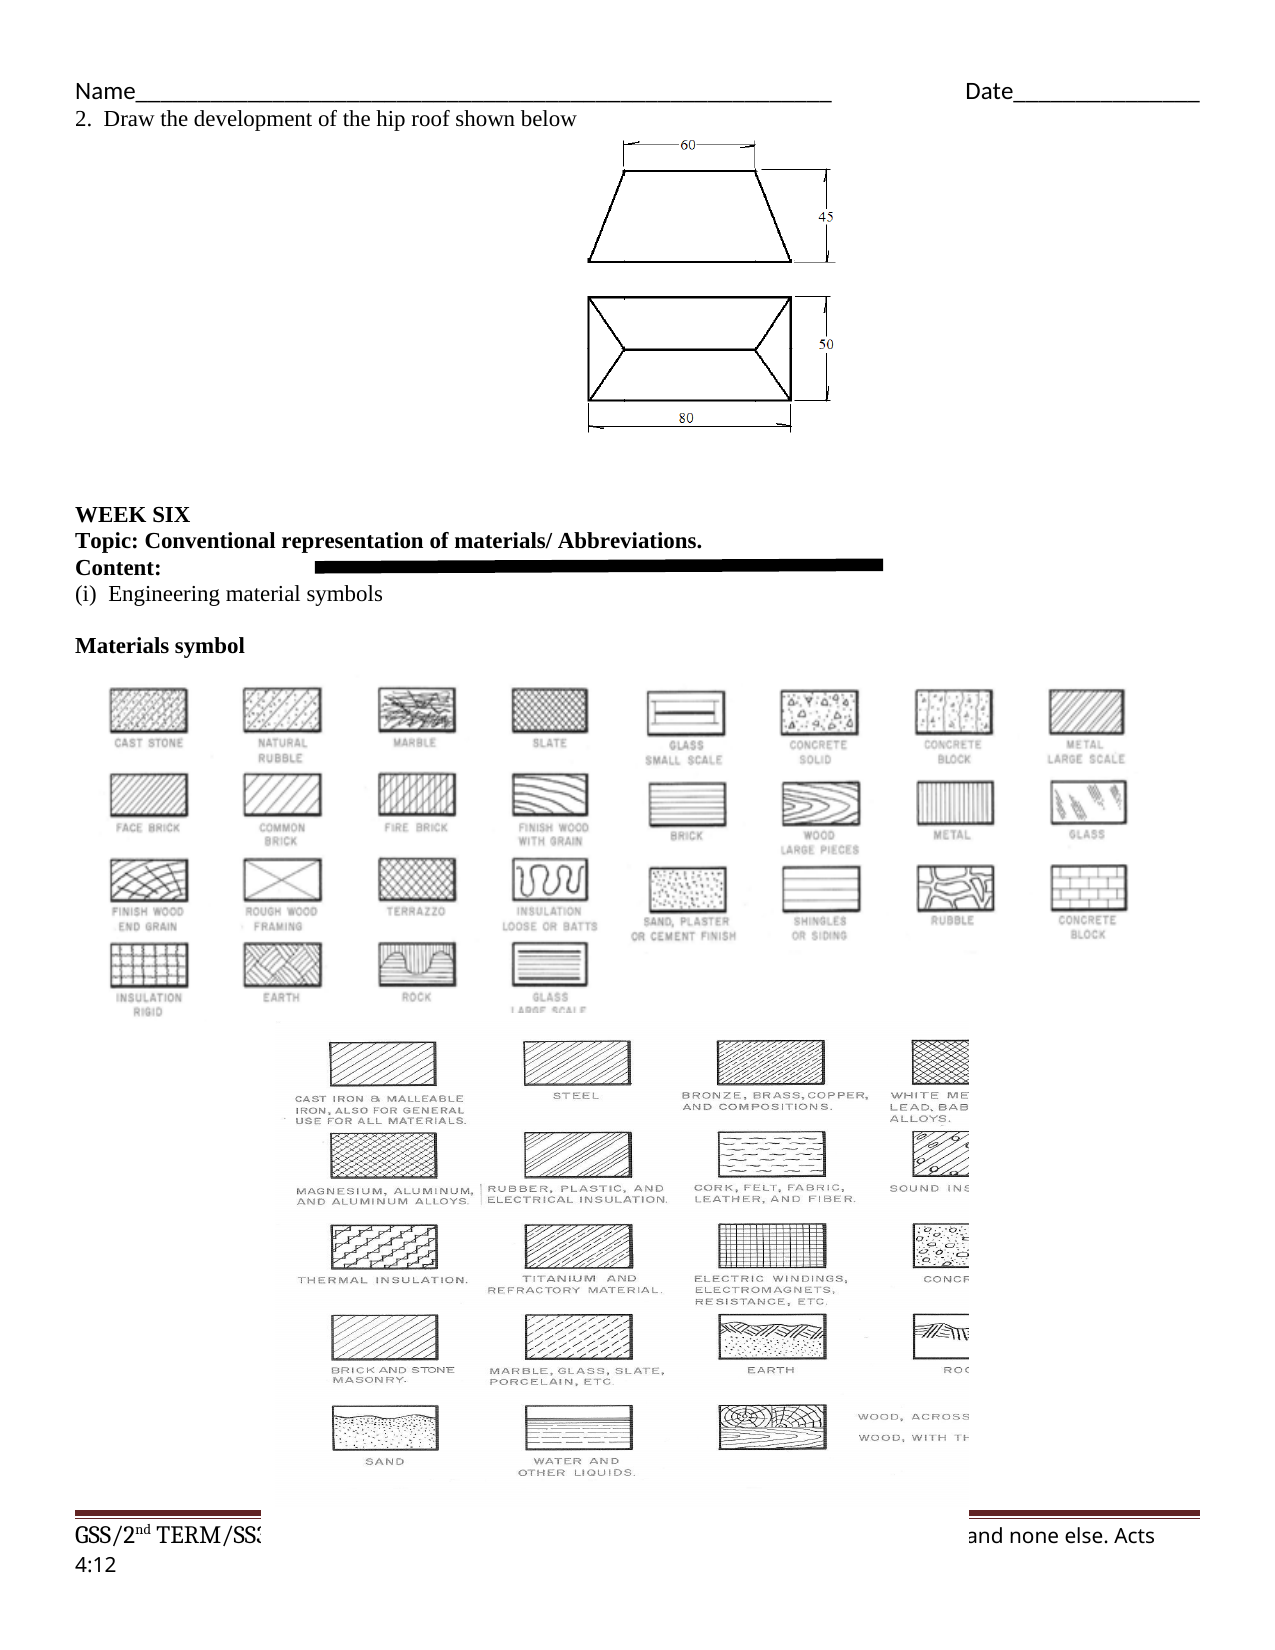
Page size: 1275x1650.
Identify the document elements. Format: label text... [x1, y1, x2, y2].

text Topic: Conventional representation of materials/ Abbreviations. [75, 527, 1200, 553]
text (i) Engineering material symbols [75, 580, 1200, 606]
text Content: [75, 553, 1200, 580]
picture [93, 673, 1143, 1507]
picture [580, 133, 840, 435]
text Materials symbol [75, 633, 1200, 659]
text WEEK SIX [75, 501, 1200, 527]
text 2. Draw the development of the hip roof shown below [75, 106, 1200, 132]
